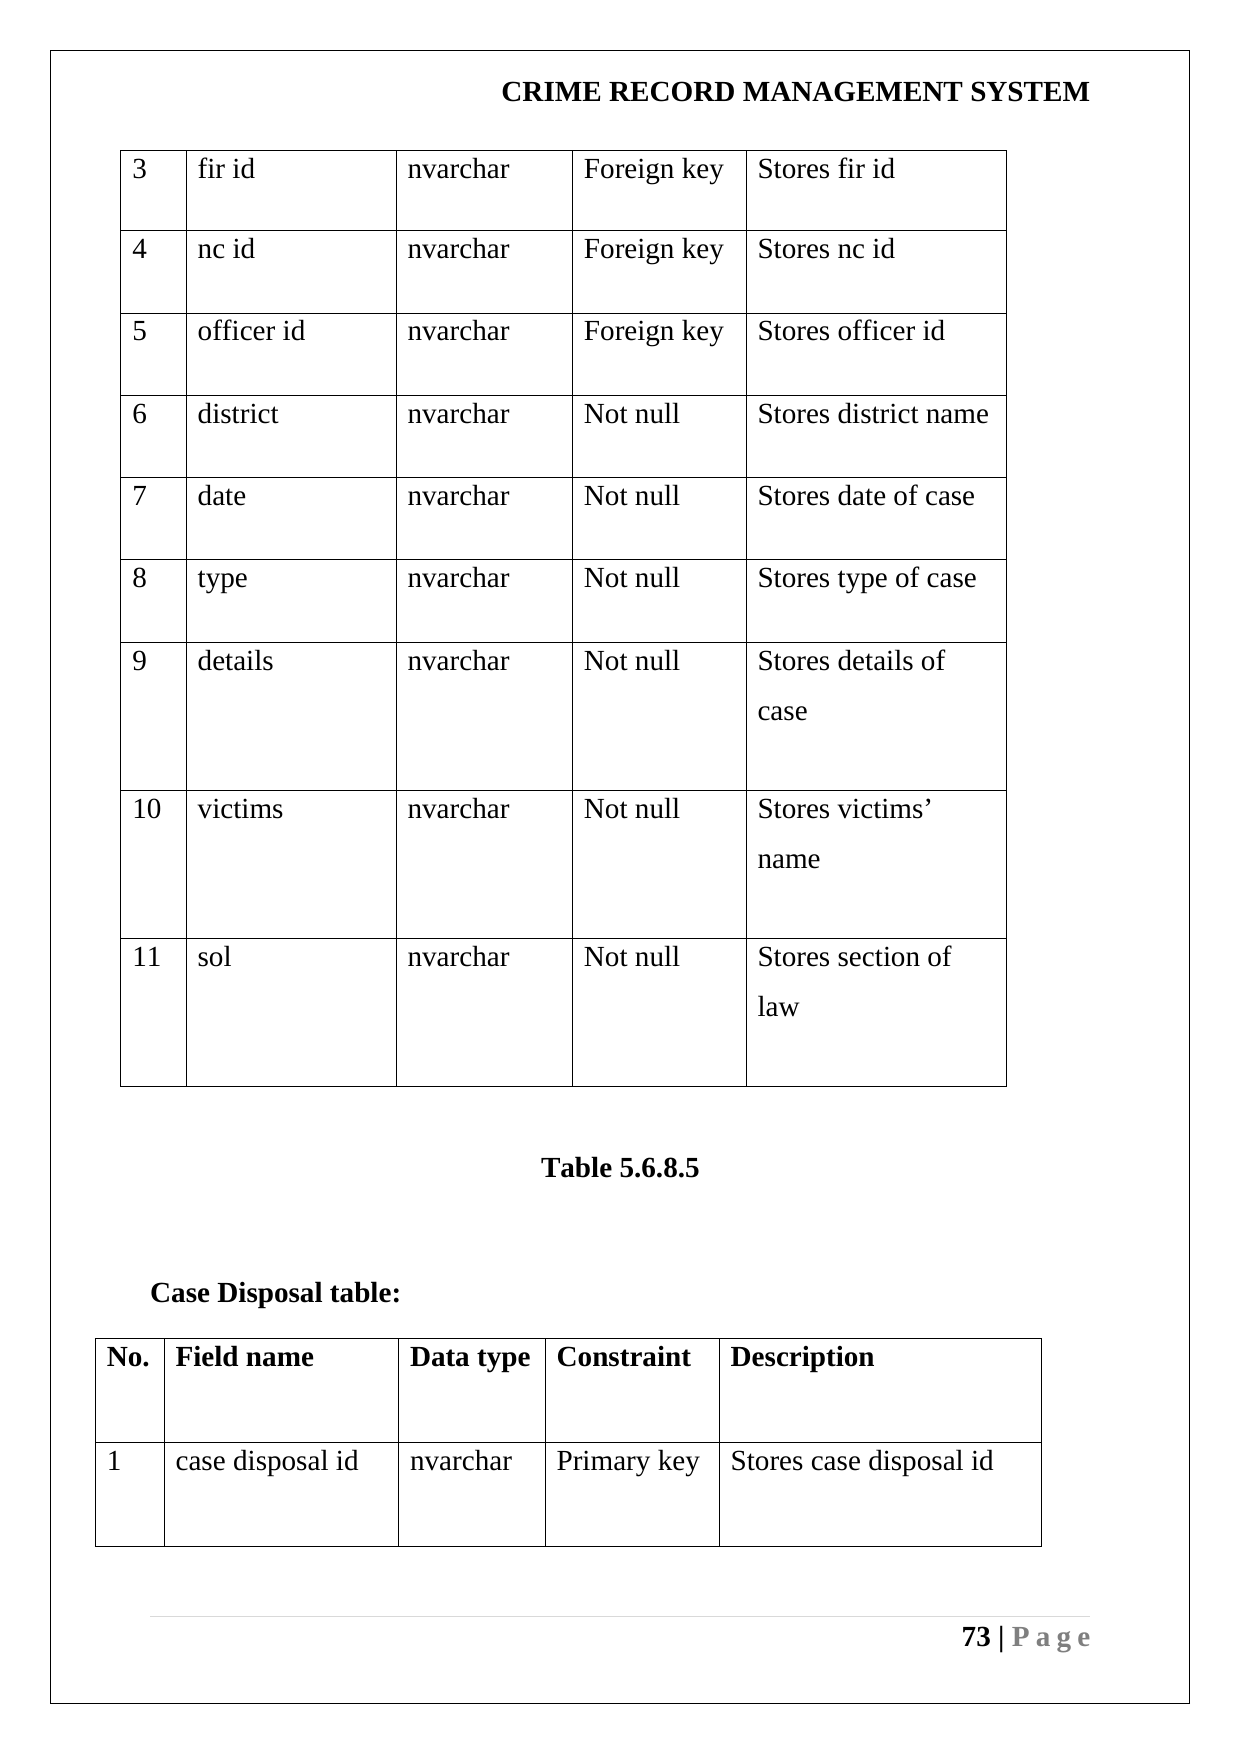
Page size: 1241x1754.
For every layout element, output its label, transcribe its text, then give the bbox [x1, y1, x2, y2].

table_cell Not null [573, 939, 746, 1086]
table_cell nvarchar [397, 151, 572, 230]
table_cell fir id [187, 151, 396, 230]
table_cell nvarchar [397, 231, 572, 312]
table_cell Stores fir id [747, 151, 1006, 230]
table_header Description [720, 1339, 1041, 1442]
table_cell Stores date of case [747, 478, 1006, 559]
table_cell nvarchar [397, 939, 572, 1086]
table_cell Foreign key [573, 231, 746, 312]
table_cell 8 [121, 560, 186, 642]
table_cell type [187, 560, 396, 642]
table_cell 6 [121, 396, 186, 477]
table_cell Primary key [546, 1443, 719, 1546]
table_cell Not null [573, 396, 746, 477]
table_cell officer id [187, 314, 396, 395]
table_cell Stores district name [747, 396, 1006, 477]
table_header Field name [165, 1339, 398, 1442]
table_cell Stores type of case [747, 560, 1006, 642]
table_cell 4 [121, 231, 186, 312]
table_header No. [96, 1339, 164, 1442]
table_cell nvarchar [397, 560, 572, 642]
table_cell case disposal id [165, 1443, 398, 1546]
table_cell nvarchar [397, 643, 572, 790]
table_cell date [187, 478, 396, 559]
table_header Constraint [546, 1339, 719, 1442]
table_cell Stores section of law [747, 939, 1006, 1086]
table_cell Stores officer id [747, 314, 1006, 395]
table_cell nvarchar [397, 396, 572, 477]
table_cell district [187, 396, 396, 477]
table_cell nvarchar [399, 1443, 545, 1546]
text Case Disposal table: [150, 1276, 1090, 1309]
table_cell sol [187, 939, 396, 1086]
table_cell 5 [121, 314, 186, 395]
table_cell 1 [96, 1443, 164, 1546]
table_cell Not null [573, 791, 746, 938]
table_cell 10 [121, 791, 186, 938]
table_cell Not null [573, 478, 746, 559]
table_cell Stores victims’ name [747, 791, 1006, 938]
table_cell Foreign key [573, 314, 746, 395]
table_header Data type [399, 1339, 545, 1442]
text Table 5.6.8.5 [150, 1150, 1090, 1183]
table_cell Not null [573, 560, 746, 642]
table_cell nvarchar [397, 314, 572, 395]
table_cell 11 [121, 939, 186, 1086]
table_cell nc id [187, 231, 396, 312]
table_cell 9 [121, 643, 186, 790]
table_cell Not null [573, 643, 746, 790]
table_cell nvarchar [397, 478, 572, 559]
table_cell 7 [121, 478, 186, 559]
table_cell nvarchar [397, 791, 572, 938]
table_cell details [187, 643, 396, 790]
table_cell Stores case disposal id [720, 1443, 1041, 1546]
table_cell Foreign key [573, 151, 746, 230]
table_cell Stores nc id [747, 231, 1006, 312]
table_cell victims [187, 791, 396, 938]
table_cell 3 [121, 151, 186, 230]
table_cell Stores details of case [747, 643, 1006, 790]
